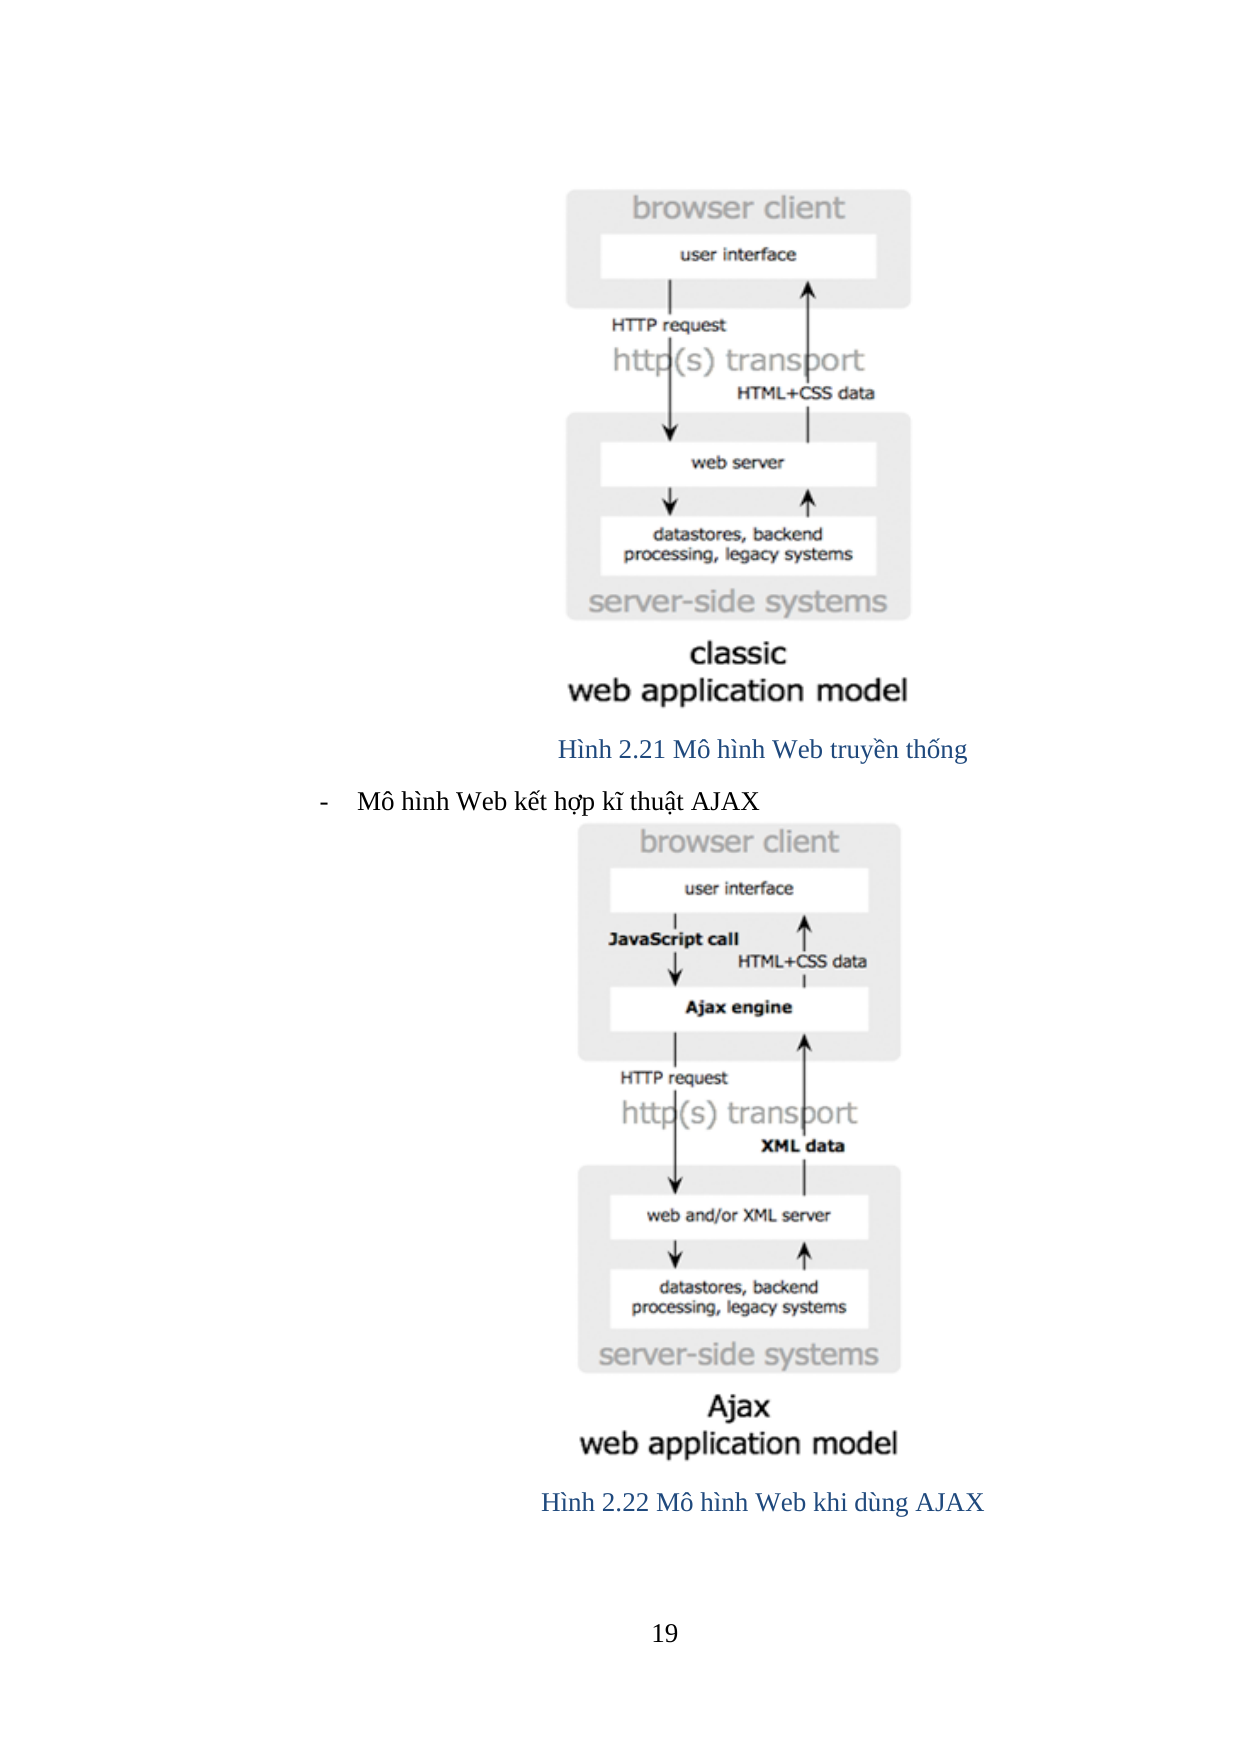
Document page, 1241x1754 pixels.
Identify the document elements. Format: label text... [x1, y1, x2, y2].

text Hình 2.22 Mô hình Web khi dùng AJAX [207, 1486, 1122, 1517]
text Hình 2.21 Mô hình Web truyền thống [207, 733, 1122, 764]
list Mô hình Web kết hợp kĩ thuật AJAX [319, 785, 1122, 816]
picture [573, 817, 906, 1468]
picture [559, 177, 920, 715]
